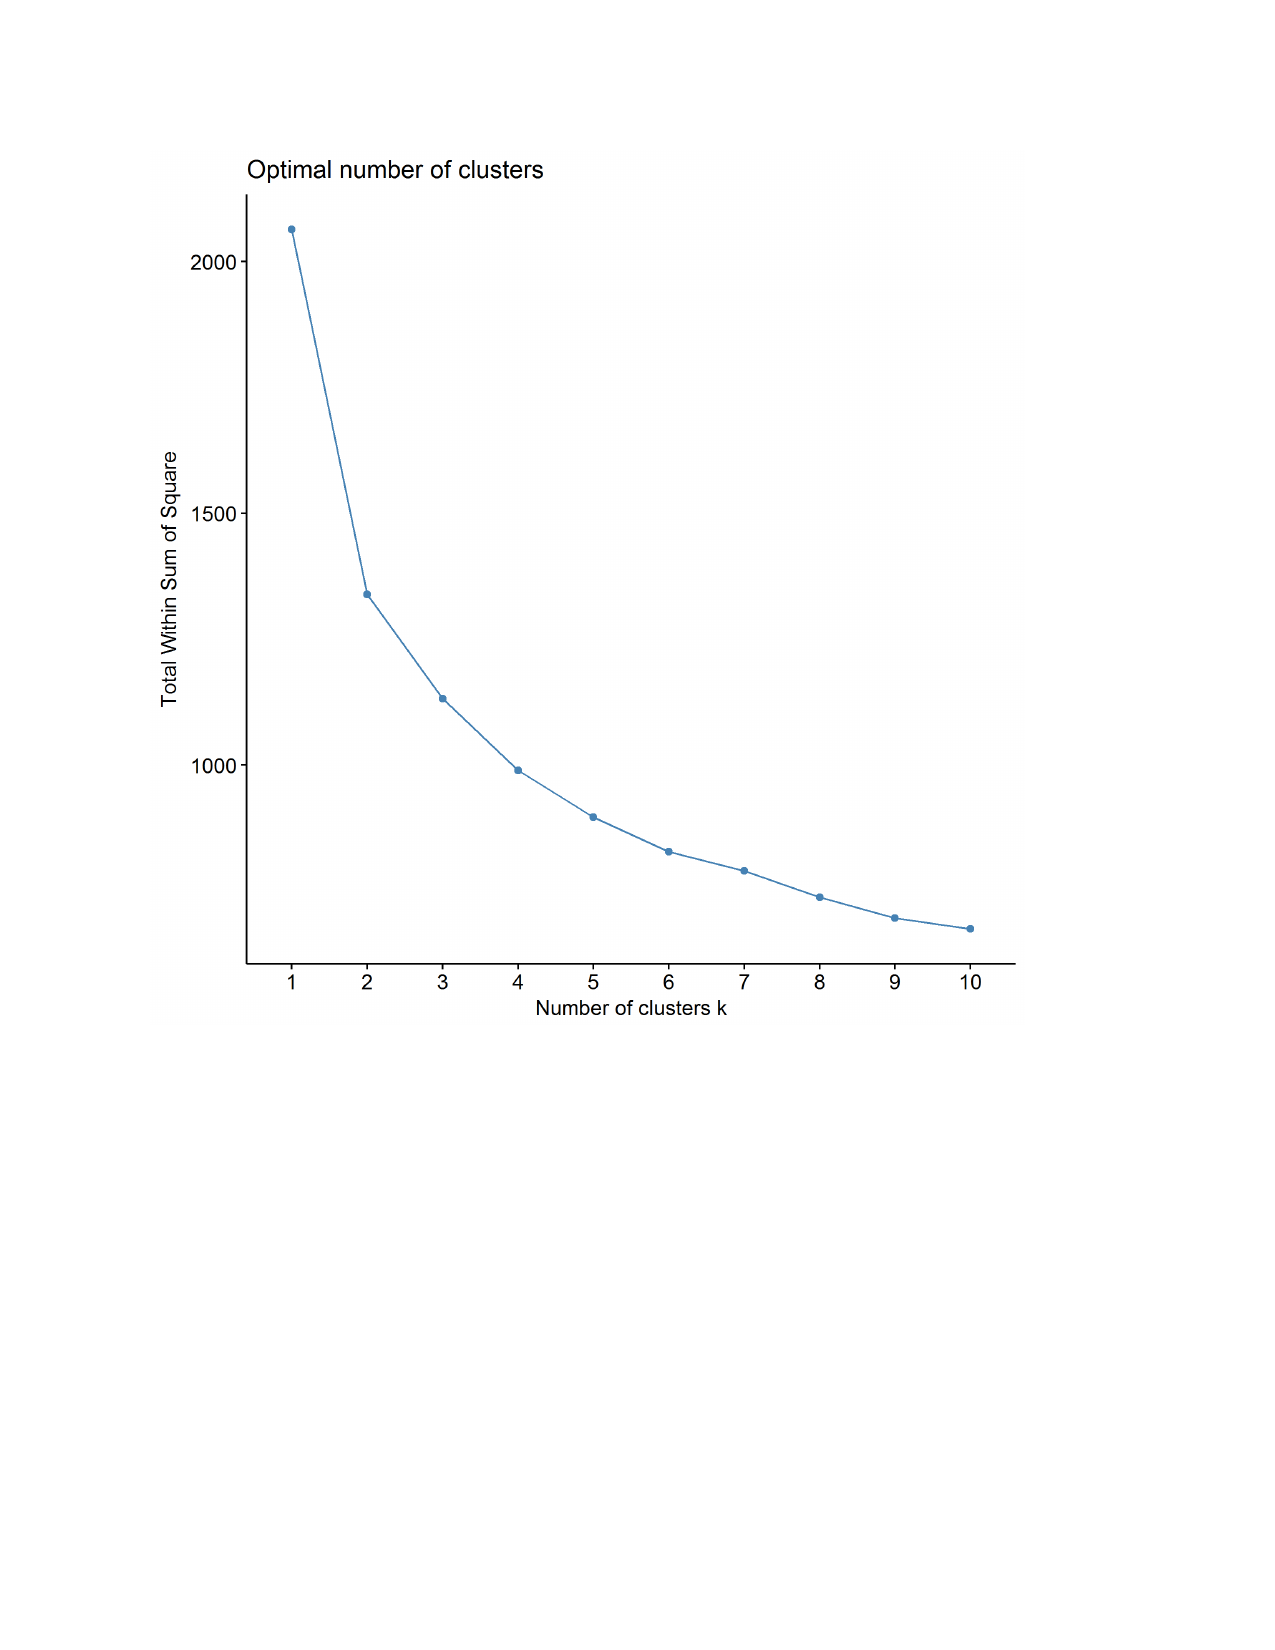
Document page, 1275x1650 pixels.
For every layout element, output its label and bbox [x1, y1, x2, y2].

picture [150, 150, 1025, 1025]
